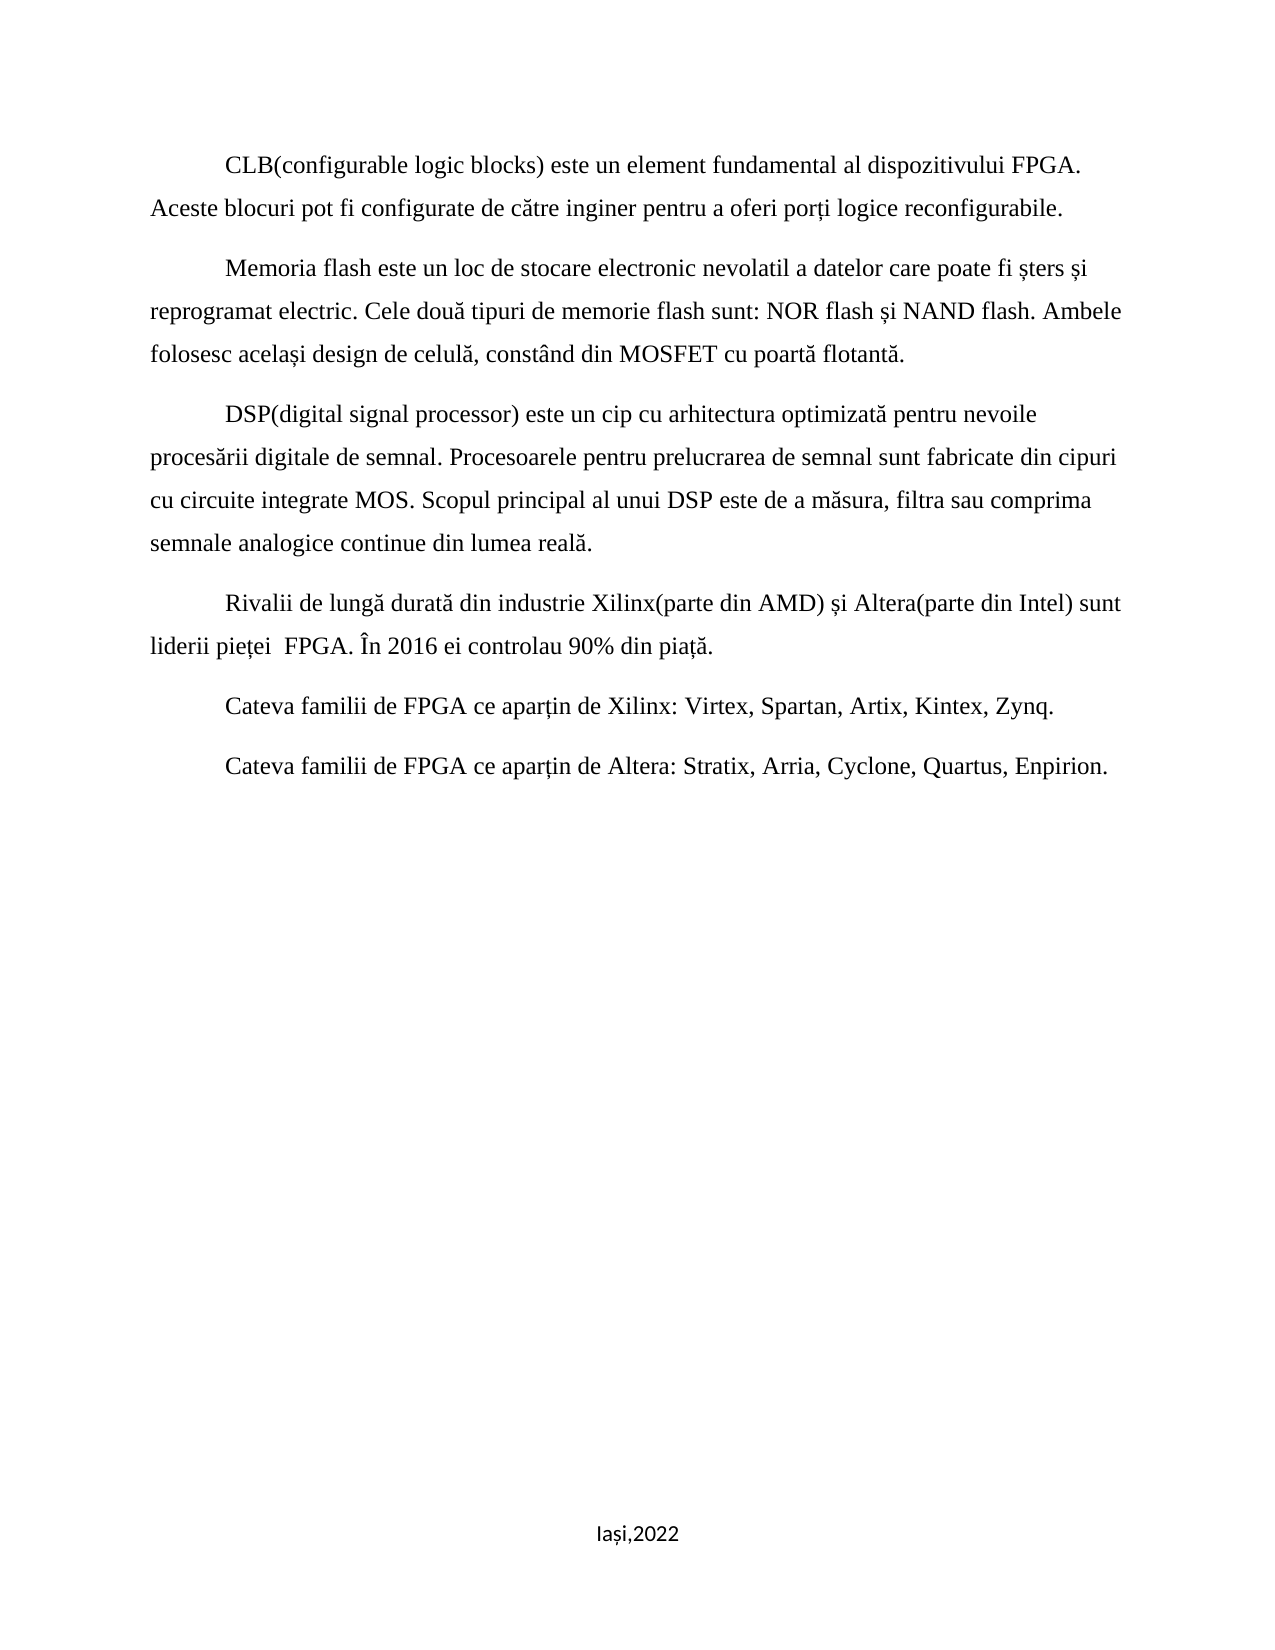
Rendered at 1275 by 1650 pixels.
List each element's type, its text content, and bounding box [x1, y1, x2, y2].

text CLB(configurable logic blocks) este un element fundamental al dispozitivului FPGA. Aceste blocuri pot fi configurate de către inginer pentru a oferi porți logice reconfigurabile. [150, 150, 1125, 222]
text Cateva familii de FPGA ce aparțin de Xilinx: Virtex, Spartan, Artix, Kintex, Zynq. [150, 691, 1125, 720]
text Rivalii de lungă durată din industrie Xilinx(parte din AMD) și Altera(parte din Intel) sunt liderii pieței FPGA. În 2016 ei controlau 90% din piață. [150, 588, 1125, 660]
text DSP(digital signal processor) este un cip cu arhitectura optimizată pentru nevoile procesării digitale de semnal. Procesoarele pentru prelucrarea de semnal sunt fabricate din cipuri cu circuite integrate MOS. Scopul principal al unui DSP este de a măsura, filtra sau comprima semnale analogice continue din lumea reală. [150, 399, 1125, 557]
text Cateva familii de FPGA ce aparțin de Altera: Stratix, Arria, Cyclone, Quartus, Enpirion. [150, 751, 1125, 779]
text Memoria flash este un loc de stocare electronic nevolatil a datelor care poate fi șters și reprogramat electric. Cele două tipuri de memorie flash sunt: NOR flash și NAND flash. Ambele folosesc același design de celulă, constând din MOSFET cu poartă flotantă. [150, 253, 1125, 368]
